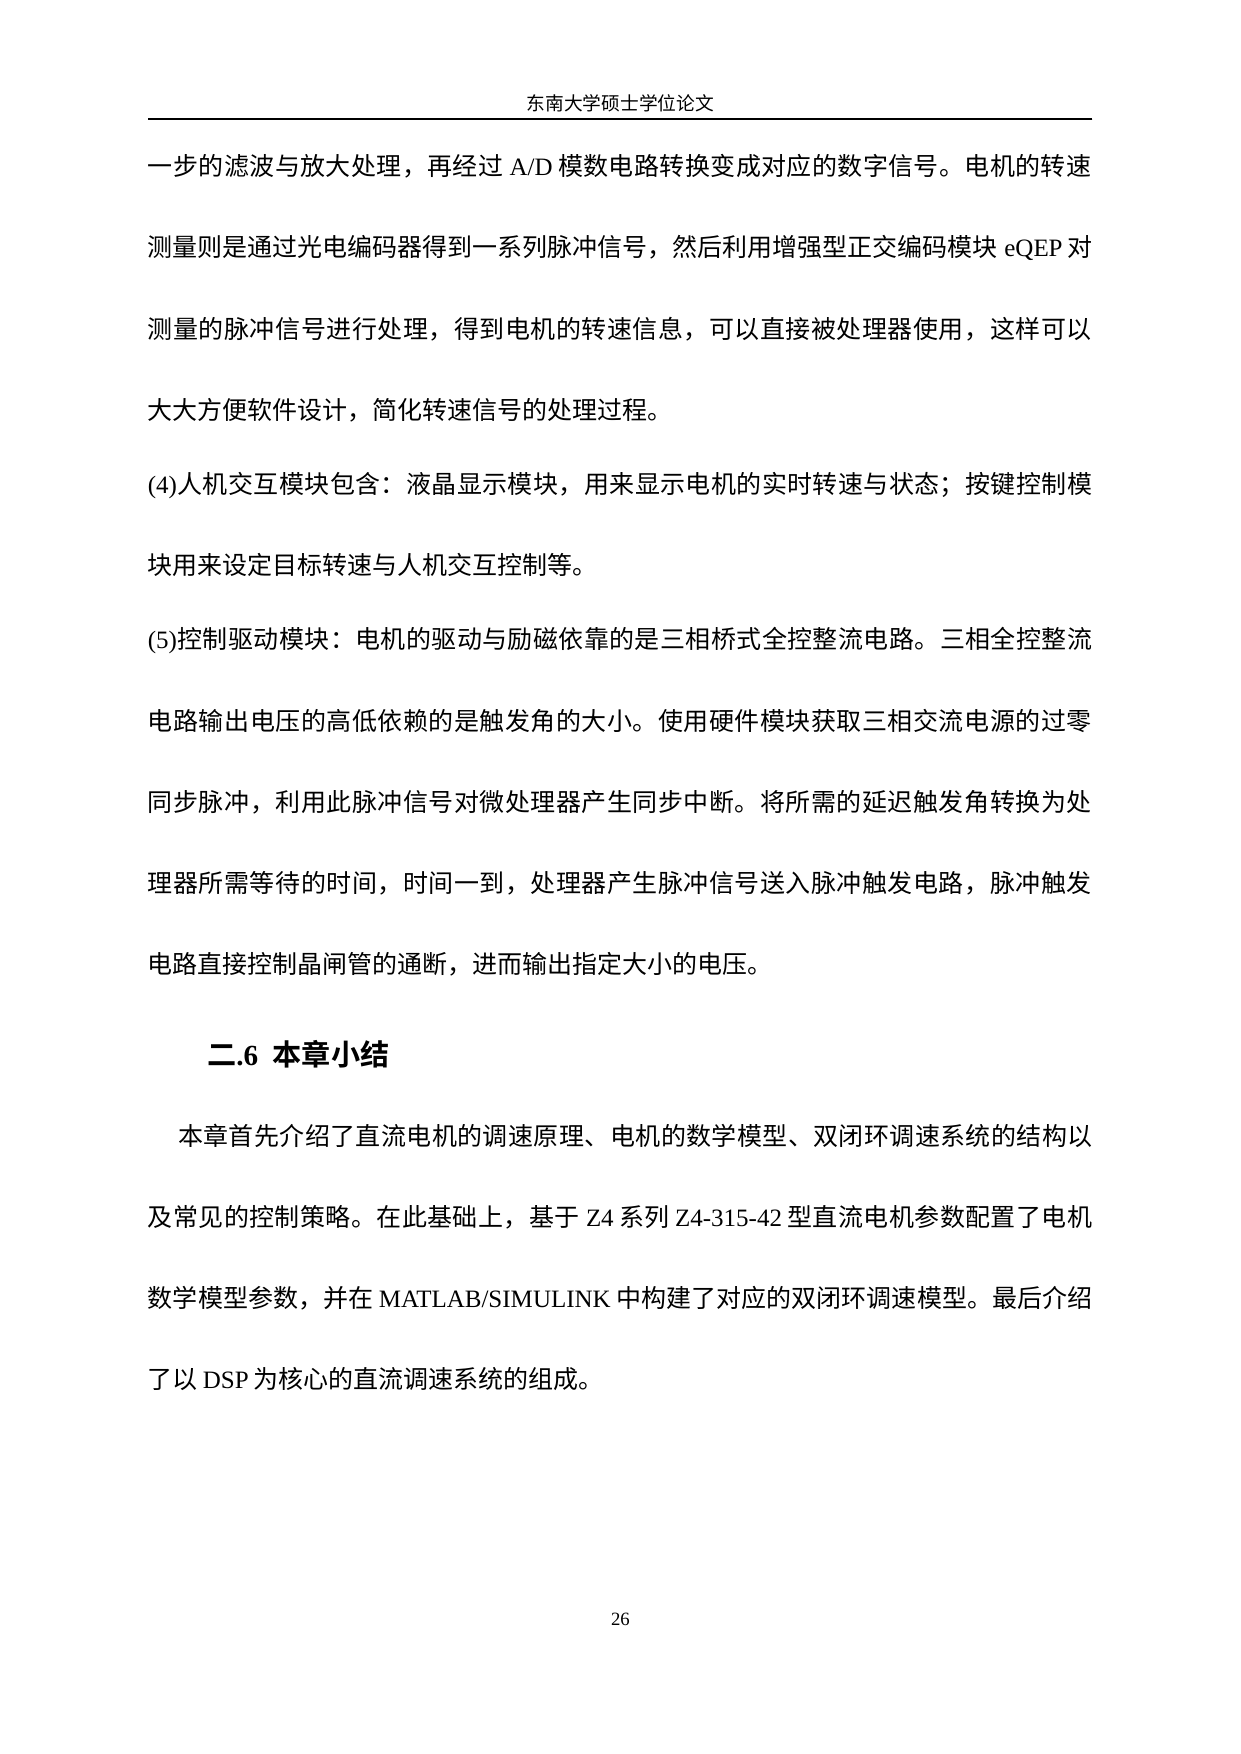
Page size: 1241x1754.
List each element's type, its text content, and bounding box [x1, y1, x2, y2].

text 本章首先介绍了直流电机的调速原理、电机的数学模型、双闭环调速系统的结构以及常见的控制策略。在此基础上，基于Z4系列Z4-315-42型直流电机参数配置了电机数学模型参数，并在MATLAB/SIMULINK中构建了对应的双闭环调速模型。最后介绍了以DSP为核心的直流调速系统的组成。 [148, 1102, 1092, 1411]
subtitle 本章小结 [207, 1021, 1092, 1086]
text (5)控制驱动模块：电机的驱动与励磁依靠的是三相桥式全控整流电路。三相全控整流电路输出电压的高低依赖的是触发角的大小。使用硬件模块获取三相交流电源的过零同步脉冲，利用此脉冲信号对微处理器产生同步中断。将所需的延迟触发角转换为处理器所需等待的时间，时间一到，处理器产生脉冲信号送入脉冲触发电路，脉冲触发电路直接控制晶闸管的通断，进而输出指定大小的电压。 [148, 605, 1092, 995]
text (4)人机交互模块包含：液晶显示模块，用来显示电机的实时转速与状态；按键控制模块用来设定目标转速与人机交互控制等。 [148, 450, 1092, 596]
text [148, 132, 1092, 441]
